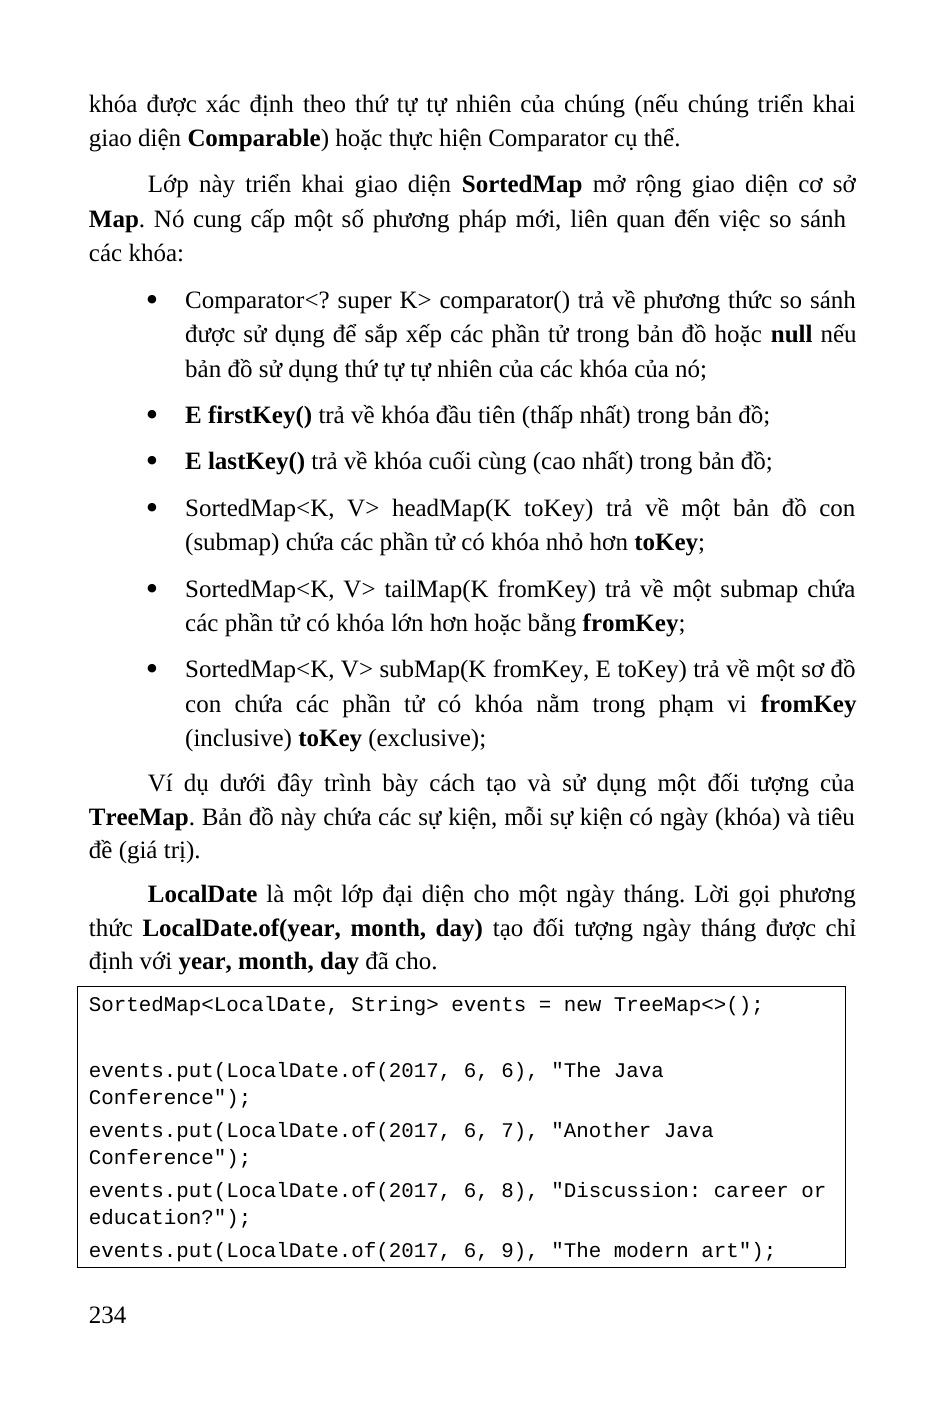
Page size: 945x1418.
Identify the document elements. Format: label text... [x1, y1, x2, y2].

list E lastKey() trả về khóa cuối cùng (cao nhất) trong bản đồ; [148, 446, 856, 475]
text Lớp này triển khai giao diện SortedMap mở rộng giao diện cơ sở Map. Nó cung cấp một số phương pháp mới, liên quan đến việc so sánh các khóa: [89, 169, 856, 267]
list SortedMap<K, V> tailMap(K fromKey) trả về một submap chứa các phần tử có khóa lớn hơn hoặc bằng fromKey; [148, 574, 856, 637]
text LocalDate là một lớp đại diện cho một ngày tháng. Lời gọi phương thức LocalDate.of(year, month, day) tạo đối tượng ngày tháng được chỉ định với year, month, day đã cho. [89, 879, 856, 975]
list Comparator<? super K> comparator() trả về phương thức so sánh được sử dụng để sắp xếp các phần tử trong bản đồ hoặc null nếu bản đồ sử dụng thứ tự tự nhiên của các khóa của nó; [148, 285, 856, 382]
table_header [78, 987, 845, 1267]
list E firstKey() trả về khóa đầu tiên (thấp nhất) trong bản đồ; [148, 400, 856, 429]
list SortedMap<K, V> subMap(K fromKey, E toKey) trả về một sơ đồ con chứa các phần tử có khóa nằm trong phạm vi fromKey (inclusive) toKey (exclusive); [148, 654, 856, 752]
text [89, 89, 856, 152]
text Ví dụ dưới đây trình bày cách tạo và sử dụng một đối tượng của TreeMap. Bản đồ này chứa các sự kiện, mỗi sự kiện có ngày (khóa) và tiêu đề (giá trị). [89, 768, 856, 864]
list SortedMap<K, V> headMap(K toKey) trả về một bản đồ con (submap) chứa các phần tử có khóa nhỏ hơn toKey; [148, 493, 856, 556]
